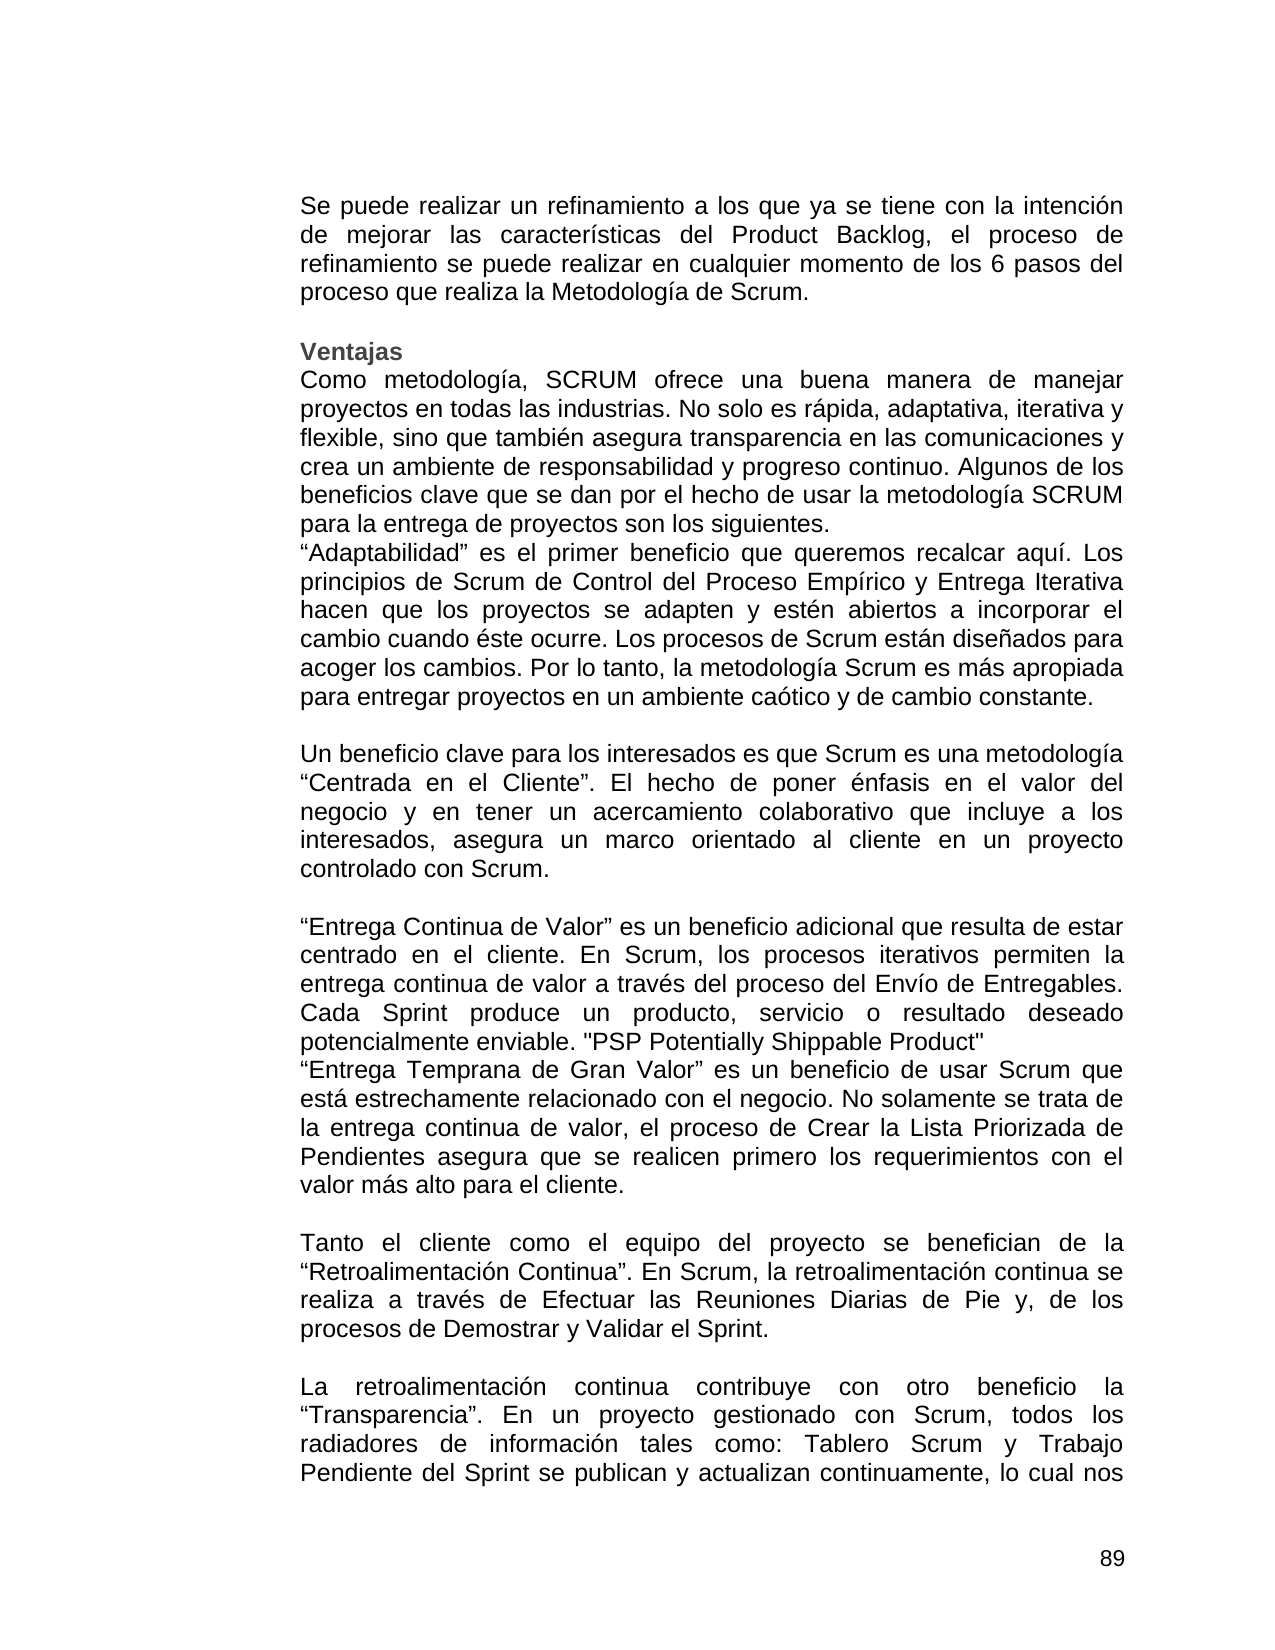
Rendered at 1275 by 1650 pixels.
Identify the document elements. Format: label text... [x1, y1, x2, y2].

text Un beneficio clave para los interesados es que Scrum es una metodología “Centrada en el Cliente”. El hecho de poner énfasis en el valor del negocio y en tener un acercamiento colaborativo que incluye a los interesados, asegura un marco orientado al cliente en un proyecto controlado con Scrum. [300, 739, 1125, 883]
text Tanto el cliente como el equipo del proyecto se benefician de la “Retroalimentación Continua”. En Scrum, la retroalimentación continua se realiza a través de Efectuar las Reuniones Diarias de Pie y, de los procesos de Demostrar y Validar el Sprint. [300, 1228, 1125, 1343]
text “Adaptabilidad” es el primer beneficio que queremos recalcar aquí. Los principios de Scrum de Control del Proceso Empírico y Entrega Iterativa hacen que los proyectos se adapten y estén abiertos a incorporar el cambio cuando éste ocurre. Los procesos de Scrum están diseñados para acoger los cambios. Por lo tanto, la metodología Scrum es más apropiada para entregar proyectos en un ambiente caótico y de cambio constante. [300, 538, 1125, 710]
text “Entrega Temprana de Gran Valor” es un beneficio de usar Scrum que está estrechamente relacionado con el negocio. No solamente se trata de la entrega continua de valor, el proceso de Crear la Lista Priorizada de Pendientes asegura que se realicen primero los requerimientos con el valor más alto para el cliente. [300, 1055, 1125, 1199]
text Se puede realizar un refinamiento a los que ya se tiene con la intención de mejorar las características del Product Backlog, el proceso de refinamiento se puede realizar en cualquier momento de los 6 pasos del proceso que realiza la Metodología de Scrum. [300, 191, 1125, 306]
subtitle Ventajas [300, 337, 1125, 365]
text Como metodología, SCRUM ofrece una buena manera de manejar proyectos en todas las industrias. No solo es rápida, adaptativa, iterativa y flexible, sino que también asegura transparencia en las comunicaciones y crea un ambiente de responsabilidad y progreso continuo. Algunos de los beneficios clave que se dan por el hecho de usar la metodología SCRUM para la entrega de proyectos son los siguientes. [300, 365, 1125, 538]
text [300, 1372, 1125, 1487]
text “Entrega Continua de Valor” es un beneficio adicional que resulta de estar centrado en el cliente. En Scrum, los procesos iterativos permiten la entrega continua de valor a través del proceso del Envío de Entregables. Cada Sprint produce un producto, servicio o resultado deseado potencialmente enviable. "PSP Potentially Shippable Product" [300, 912, 1125, 1055]
